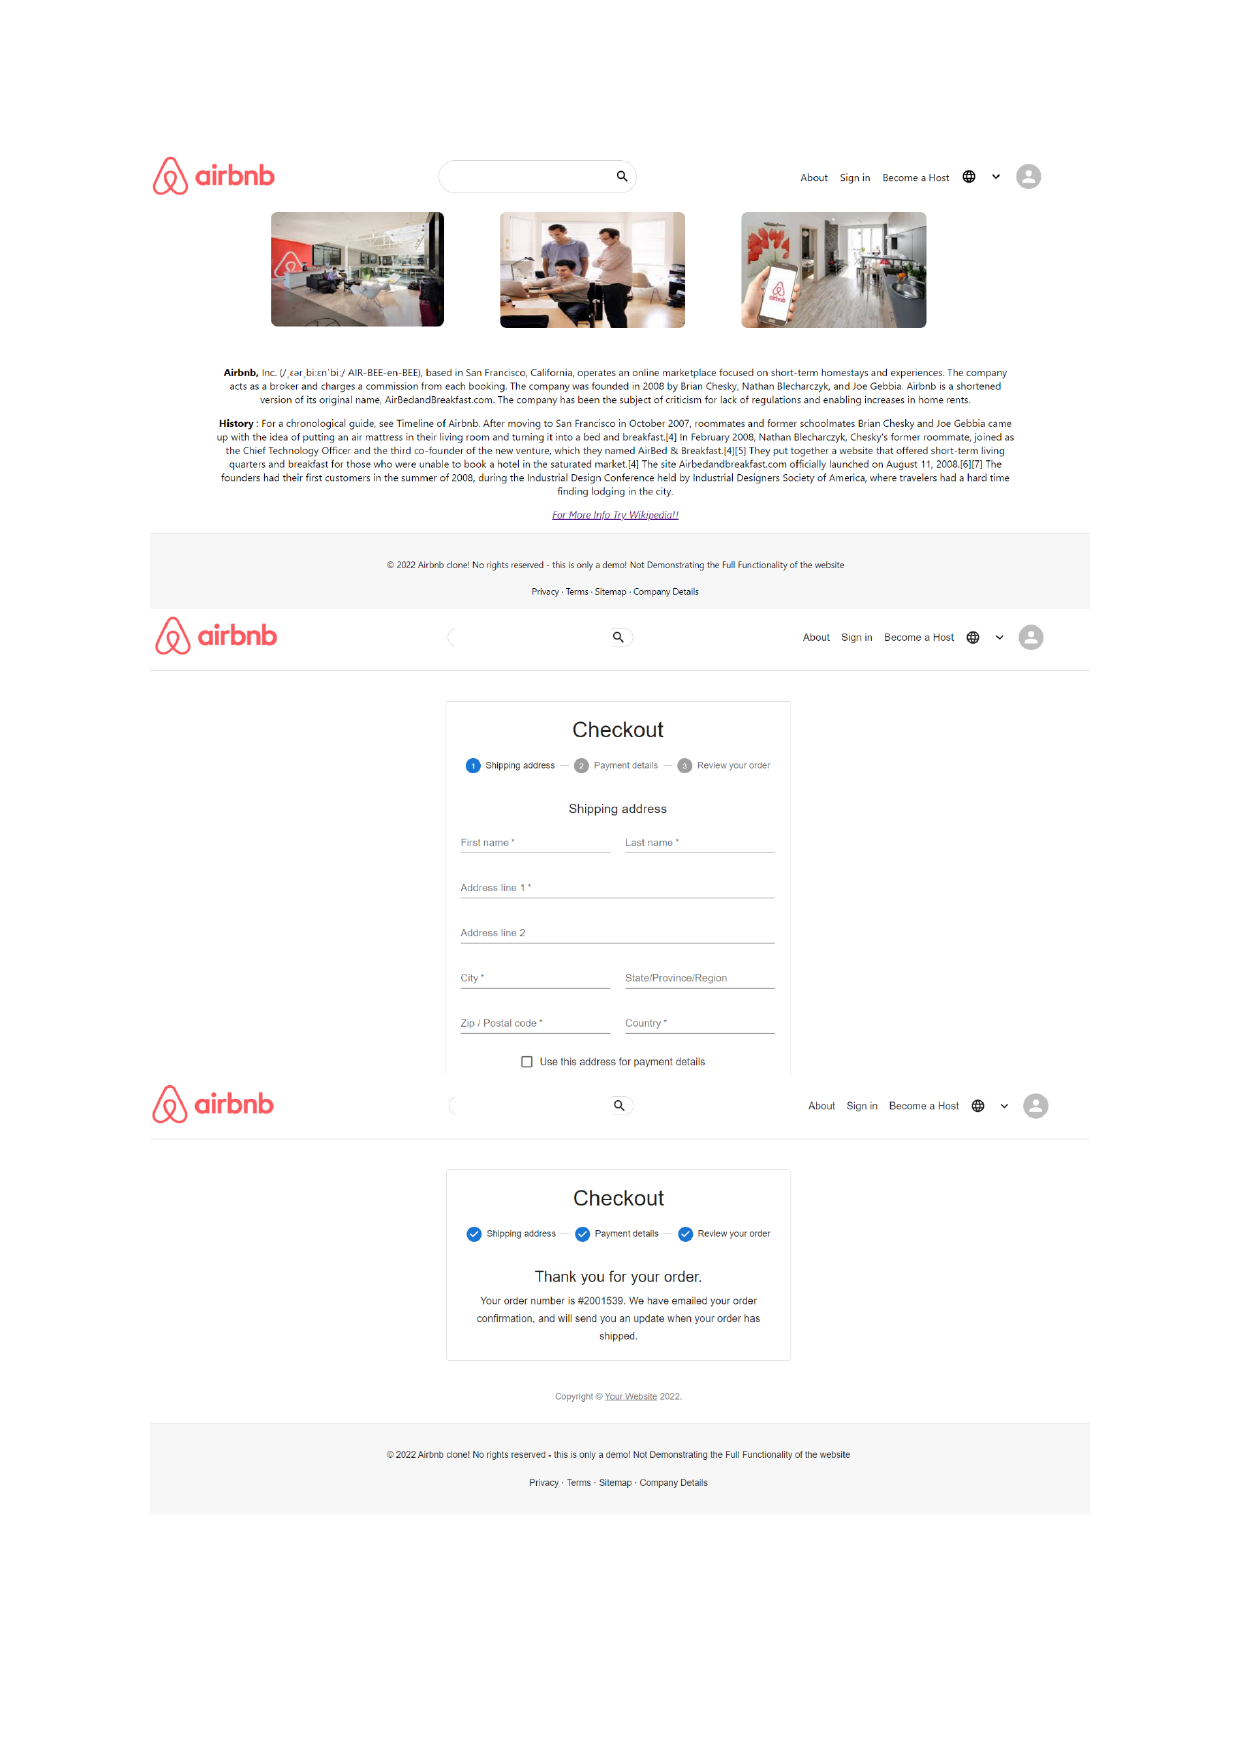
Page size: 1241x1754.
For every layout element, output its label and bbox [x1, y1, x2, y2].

picture [150, 610, 1091, 1075]
picture [150, 1077, 1091, 1523]
picture [150, 150, 1091, 609]
